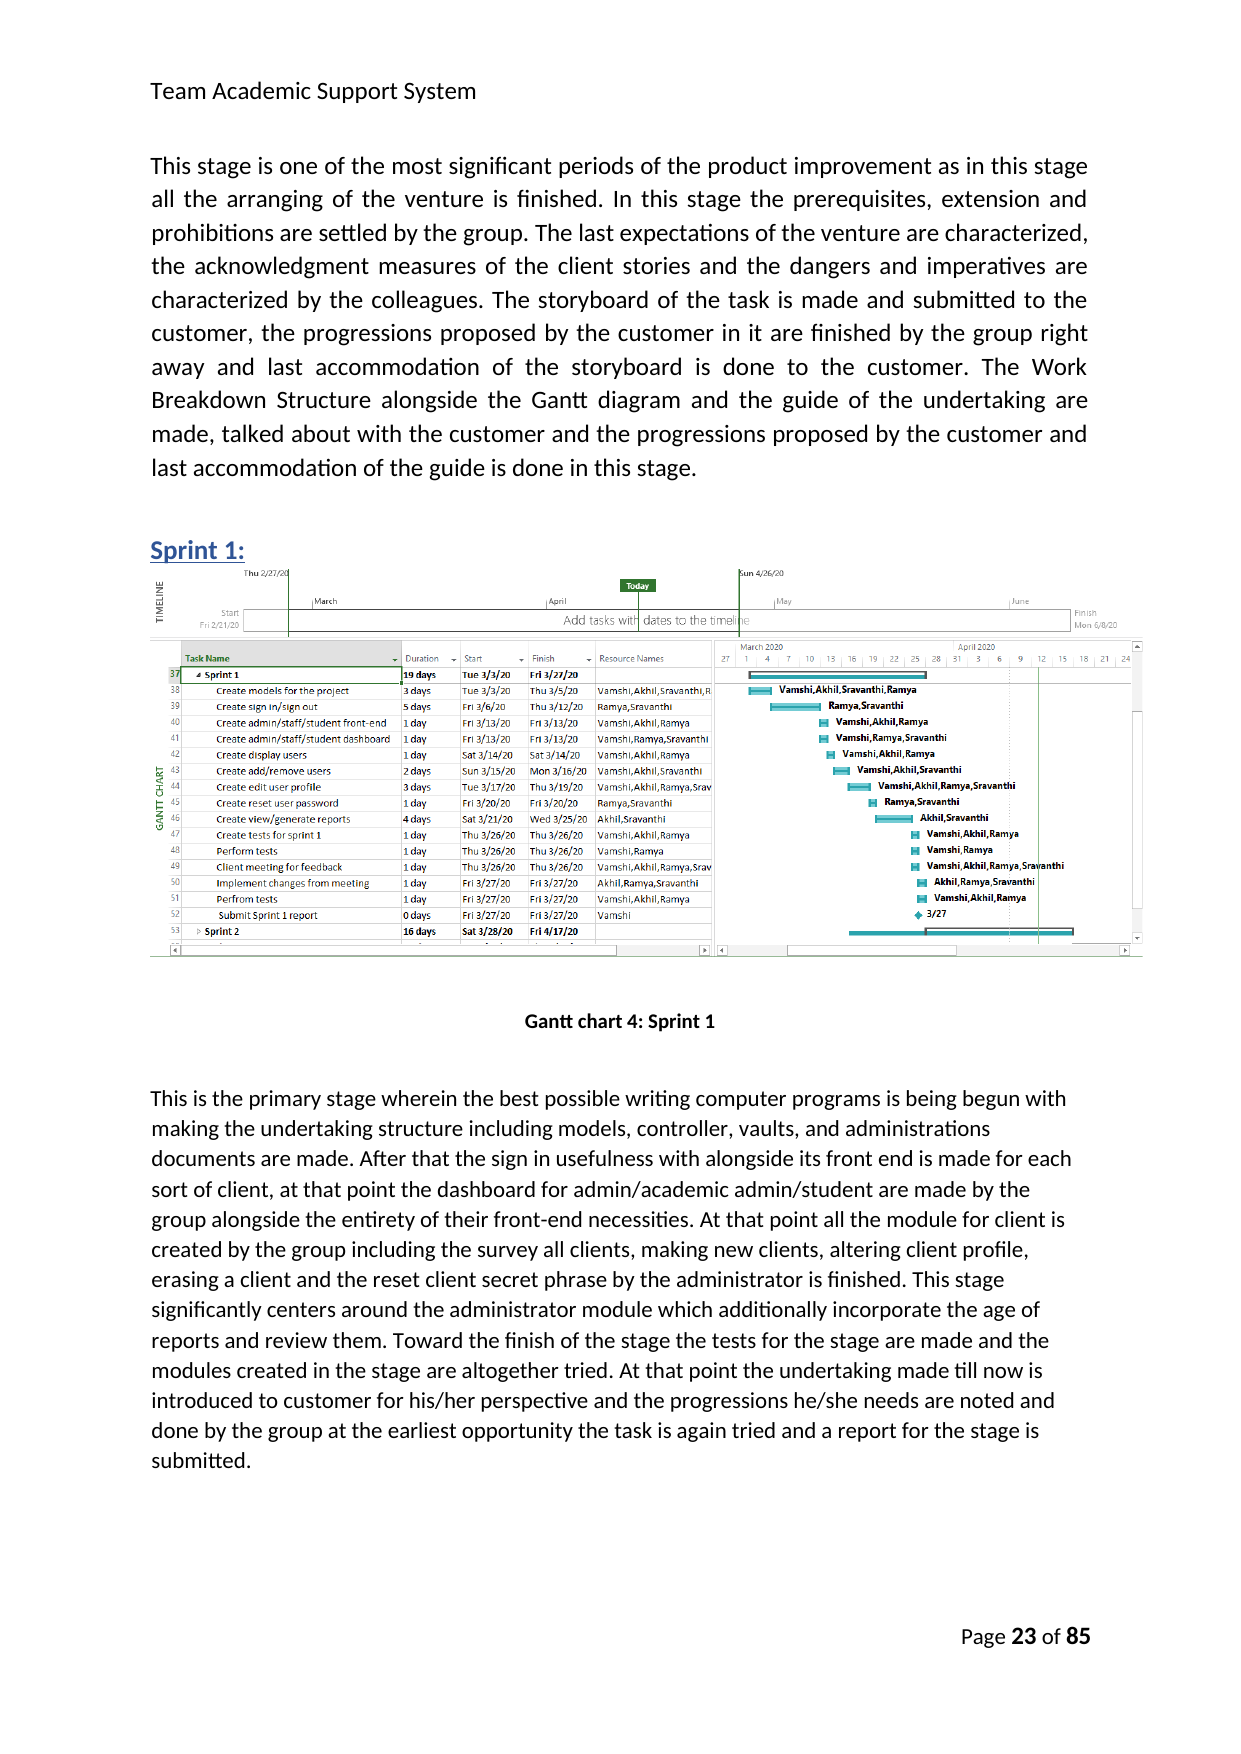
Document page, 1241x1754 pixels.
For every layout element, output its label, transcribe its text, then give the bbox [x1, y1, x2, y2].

text Gantt chart 4: Sprint 1 [150, 1008, 1089, 1033]
subtitle Sprint 1: [150, 533, 1091, 566]
subtitle This is the primary stage wherein the best possible writing computer programs is being begun with making the undertaking structure including models, controller, vaults, and administrations documents are made. After that the sign in usefulness with alongside its front end is made for each sort of client, at that point the dashboard for admin/academic admin/student are made by the group alongside the entirety of their front-end necessities. At that point all the module for client is created by the group including the survey all clients, making new clients, altering client profile, erasing a client and the reset client secret phrase by the administrator is finished. This stage significantly centers around the administrator module which additionally incorporate the age of reports and review them. Toward the finish of the stage the tests for the stage are made and the modules created in the stage are altogether tried. At that point the undertaking made till now is introduced to customer for his/her perspective and the progressions he/she needs are noted and done by the group at the earliest opportunity the task is again tried and a report for the stage is submitted. [150, 1084, 1091, 1474]
picture [150, 569, 1143, 957]
text This stage is one of the most significant periods of the product improvement as in this stage all the arranging of the venture is finished. In this stage the prerequisites, extension and prohibitions are settled by the group. The last expectations of the venture are characterized, the acknowledgment measures of the client stories and the dangers and imperatives are characterized by the colleagues. The storyboard of the task is made and submitted to the customer, the progressions proposed by the customer in it are finished by the group right away and last accommodation of the storyboard is done to the customer. The Work Breakdown Structure alongside the Gantt diagram and the guide of the undertaking are made, talked about with the customer and the progressions proposed by the customer and last accommodation of the guide is done in this stage. [150, 150, 1089, 482]
